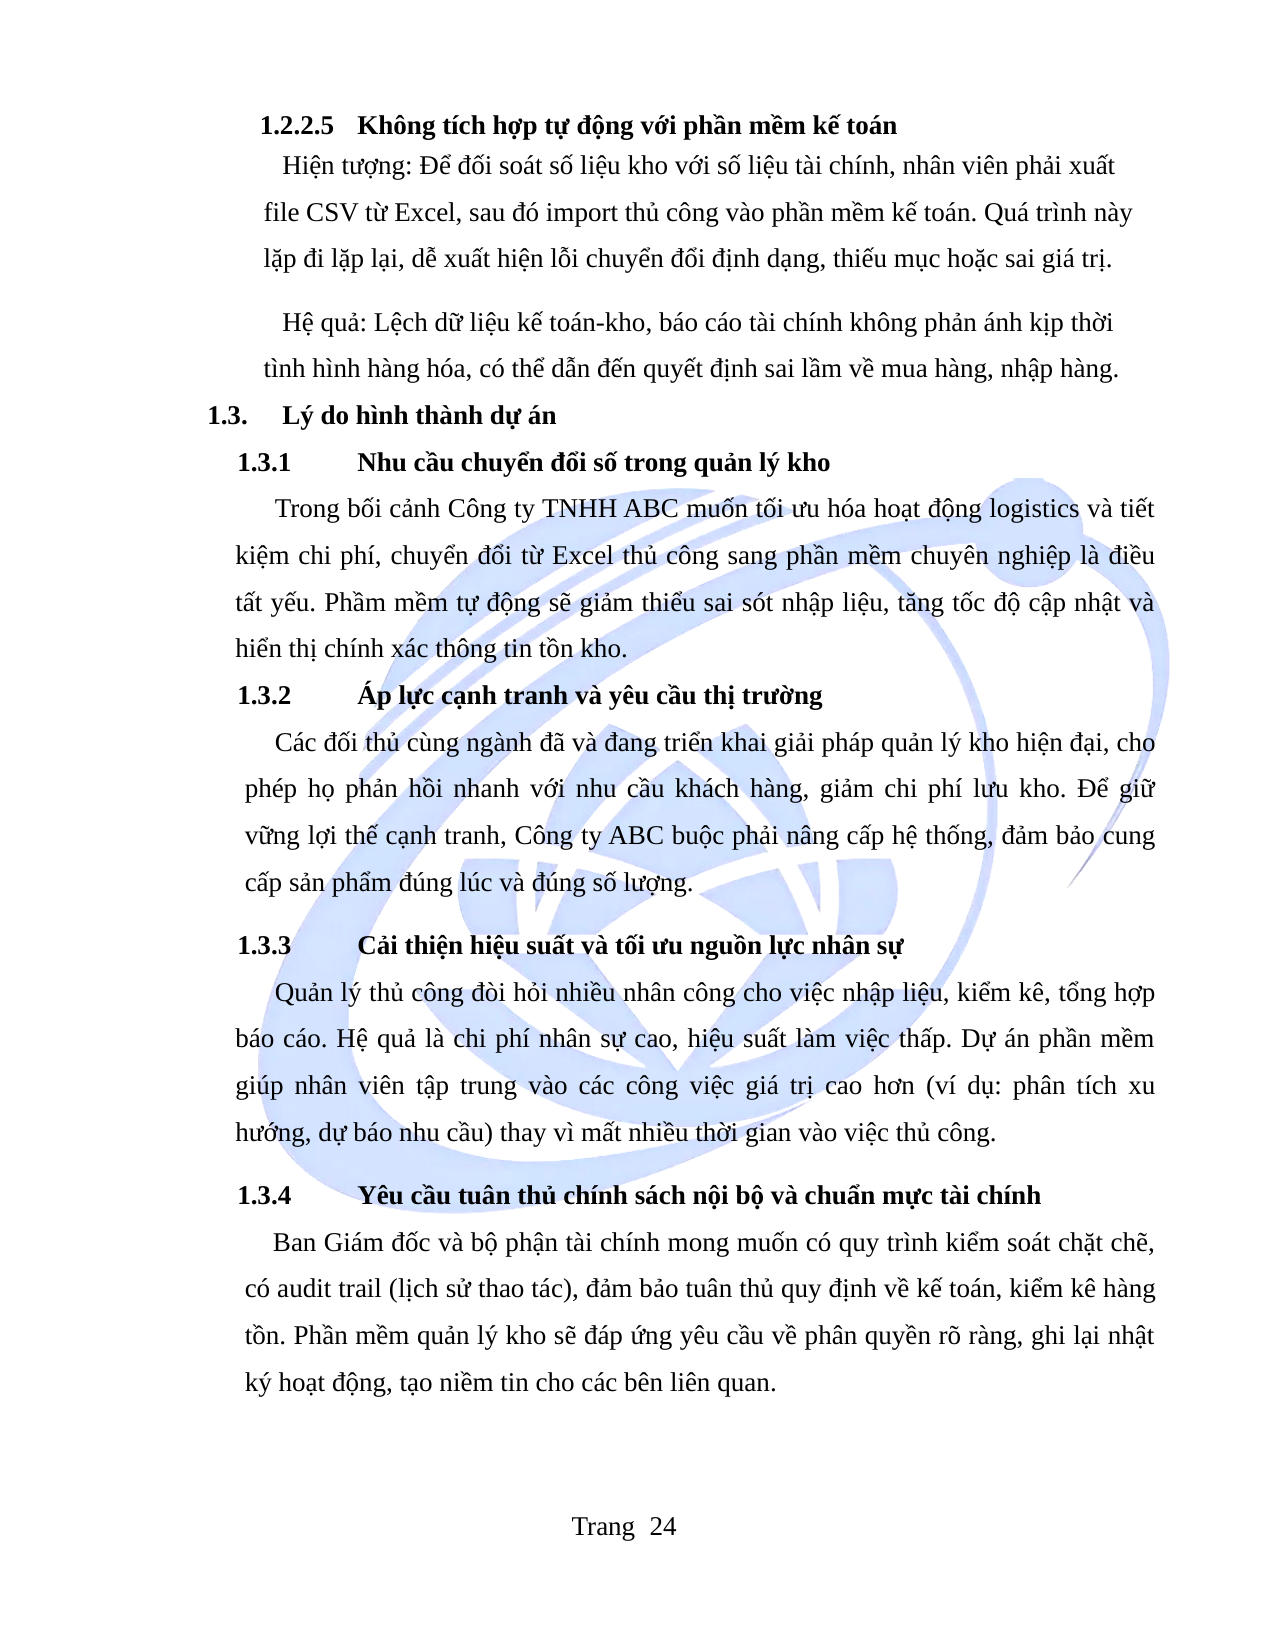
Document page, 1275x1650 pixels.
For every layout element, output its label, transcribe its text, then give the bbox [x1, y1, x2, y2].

text Hệ quả: Lệch dữ liệu kế toán-kho, báo cáo tài chính không phản ánh kịp thời tình hình hàng hóa, có thể dẫn đến quyết định sai lầm về mua hàng, nhập hàng. [263, 306, 1156, 383]
text Các đối thủ cùng ngành đã và đang triển khai giải pháp quản lý kho hiện đại, cho phép họ phản hồi nhanh với nhu cầu khách hàng, giảm chi phí lưu kho. Để giữ vững lợi thế cạnh tranh, Công ty ABC buộc phải nâng cấp hệ thống, đảm bảo cung cấp sản phẩm đúng lúc và đúng số lượng. [244, 726, 1156, 897]
subtitle Nhu cầu chuyển đổi số trong quản lý kho [237, 446, 1156, 477]
text Trong bối cảnh Công ty TNHH ABC muốn tối ưu hóa hoạt động logistics và tiết kiệm chi phí, chuyển đổi từ Excel thủ công sang phần mềm chuyên nghiệp là điều tất yếu. Phầm mềm tự động sẽ giảm thiểu sai sót nhập liệu, tăng tốc độ cập nhật và hiển thị chính xác thông tin tồn kho. [235, 492, 1156, 663]
subtitle Phương pháp xác nhận phạm vi [216, 478, 1192, 1230]
subtitle Không tích hợp tự động với phần mềm kế toán [259, 109, 1156, 140]
subtitle Lý do hình thành dự án [207, 399, 1156, 430]
text Quản lý thủ công đòi hỏi nhiều nhân công cho việc nhập liệu, kiểm kê, tổng hợp báo cáo. Hệ quả là chi phí nhân sự cao, hiệu suất làm việc thấp. Dự án phần mềm giúp nhân viên tập trung vào các công việc giá trị cao hơn (ví dụ: phân tích xu hướng, dự báo nhu cầu) thay vì mất nhiều thời gian vào việc thủ công. [235, 976, 1156, 1147]
subtitle Áp lực cạnh tranh và yêu cầu thị trường [237, 679, 1156, 710]
list Ban Giám đốc và bộ phận tài chính mong muốn có quy trình kiểm soát chặt chẽ, có audit trail (lịch sử thao tác), đảm bảo tuân thủ quy định về kế toán, kiểm kê hàng tồn. Phần mềm quản lý kho sẽ đáp ứng yêu cầu về phân quyền rõ ràng, ghi lại nhật ký hoạt động, tạo niềm tin cho các bên liên quan. [244, 1226, 1156, 1397]
subtitle Yêu cầu tuân thủ chính sách nội bộ và chuẩn mực tài chính [237, 1179, 1156, 1210]
subtitle Cải thiện hiệu suất và tối ưu nguồn lực nhân sự [237, 929, 1156, 960]
text Hiện tượng: Để đối soát số liệu kho với số liệu tài chính, nhân viên phải xuất file CSV từ Excel, sau đó import thủ công vào phần mềm kế toán. Quá trình này lặp đi lặp lại, dễ xuất hiện lỗi chuyển đổi định dạng, thiếu mục hoặc sai giá trị. [263, 149, 1156, 273]
